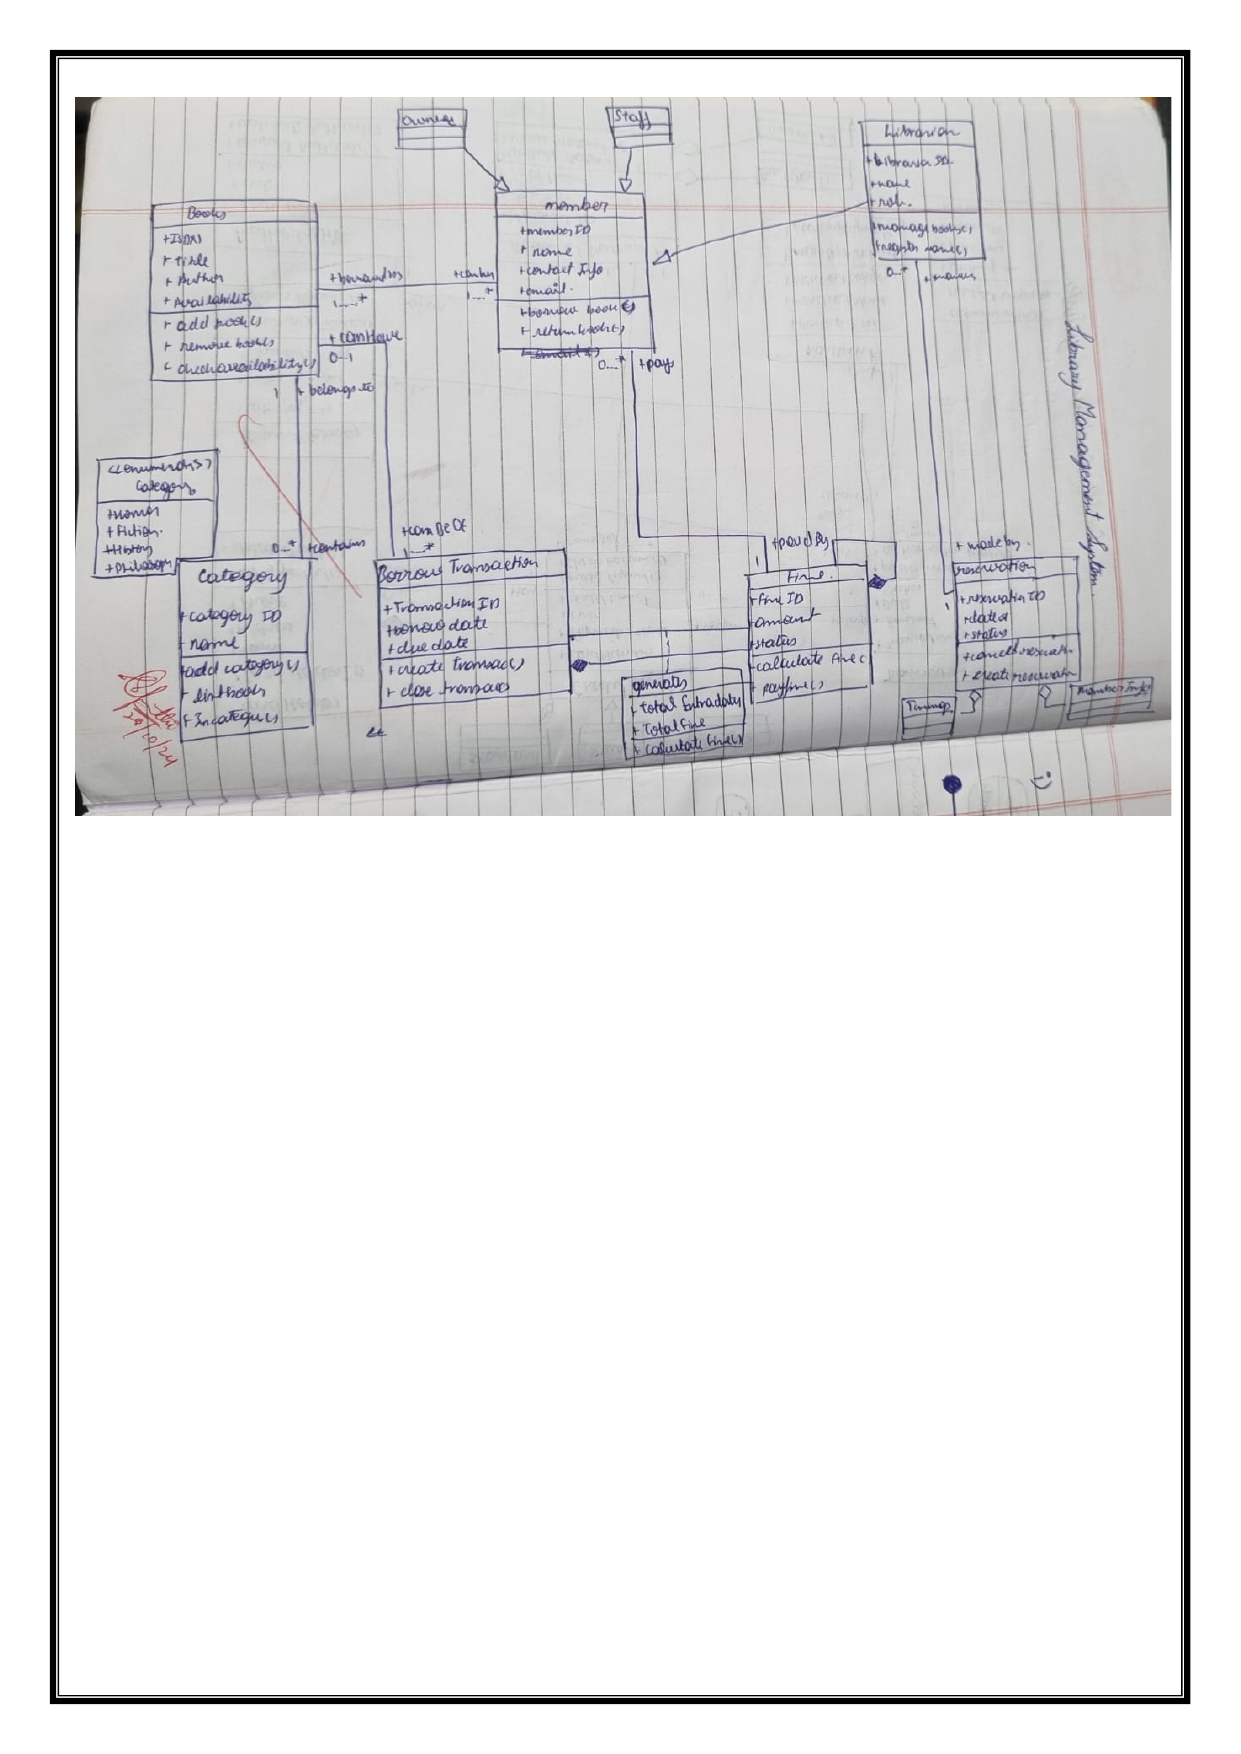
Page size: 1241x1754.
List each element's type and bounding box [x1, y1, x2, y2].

picture [75, 97, 1172, 816]
